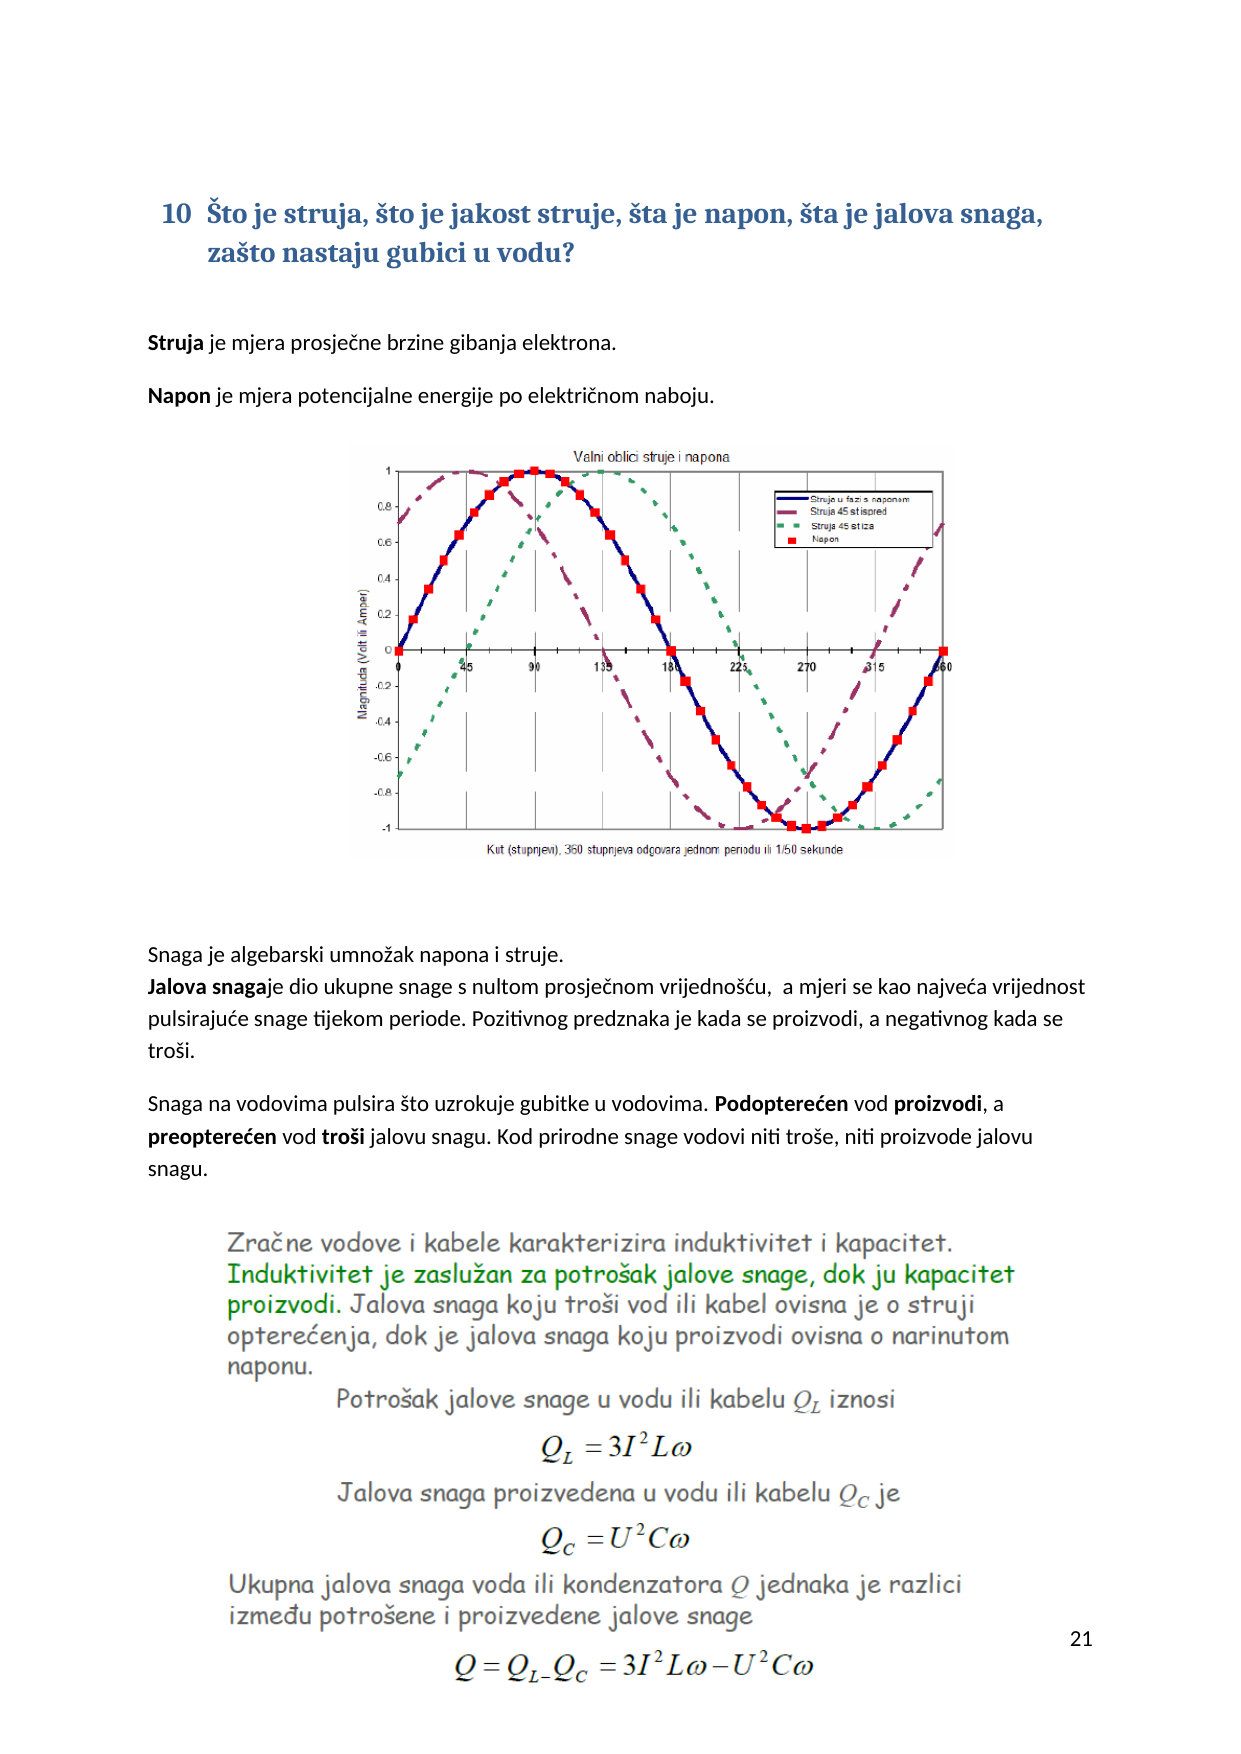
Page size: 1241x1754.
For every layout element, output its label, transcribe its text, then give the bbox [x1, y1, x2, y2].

subtitle Što je struja, što je jakost struje, šta je napon, šta je jalova snaga, zašto nastaju gubici u vodu? [162, 198, 1093, 270]
text Struja je mjera prosječne brzine gibanja elektrona. [148, 328, 1093, 356]
text Snaga na vodovima pulsira što uzrokuje gubitke u vodovima. Podopterećen vod proizvodi, a preopterećen vod troši jalovu snagu. Kod prirodne snage vodovi niti troše, niti proizvode jalovu snagu. [148, 1089, 1093, 1182]
text Napon je mjera potencijalne energije po električnom naboju. [148, 381, 1093, 409]
picture [340, 443, 959, 858]
picture [217, 1218, 1050, 1691]
text Snaga je algebarski umnožak napona i struje. Jalova snagaje dio ukupne snage s nultom prosječnom vrijednošću, a mjeri se kao najveća vrijednost pulsirajuće snage tijekom periode. Pozitivnog predznaka je kada se proizvodi, a negativnog kada se troši. [148, 940, 1093, 1064]
